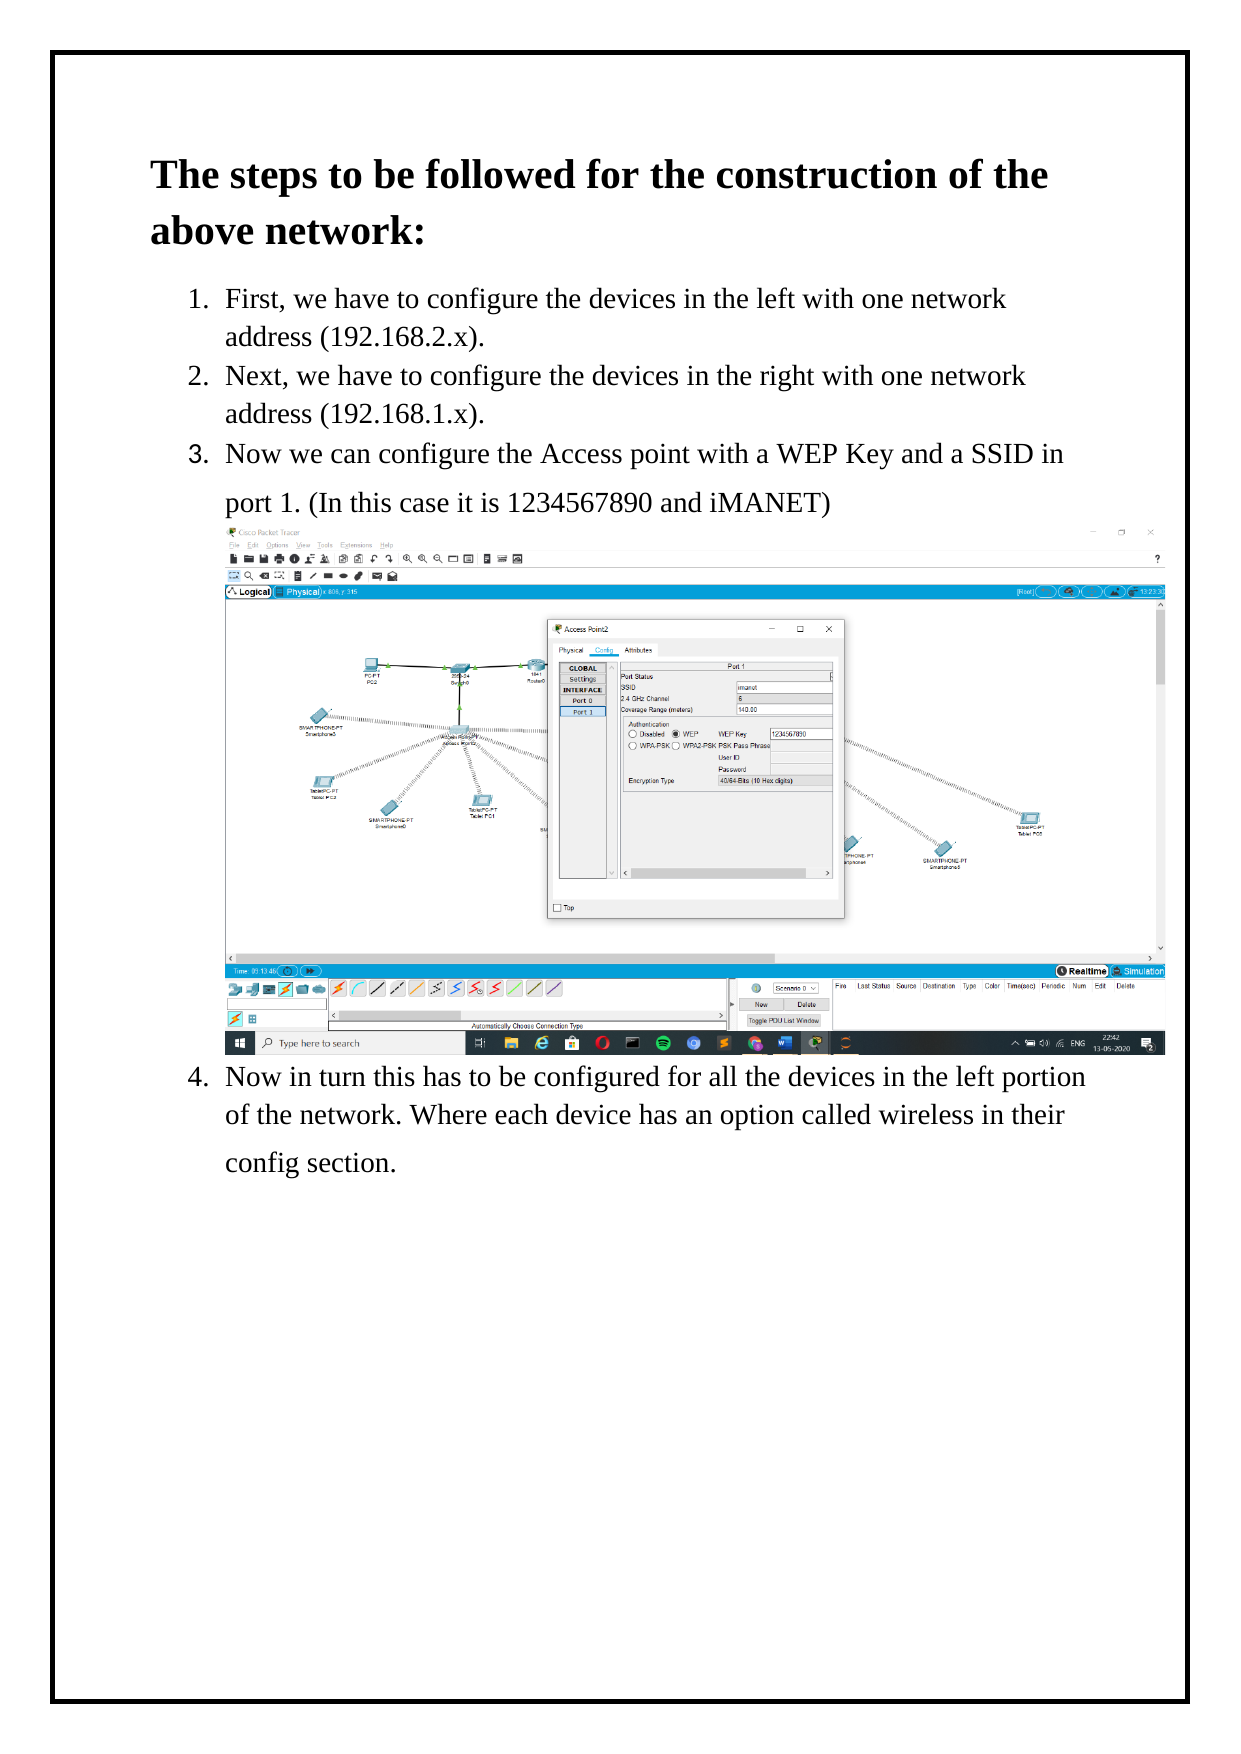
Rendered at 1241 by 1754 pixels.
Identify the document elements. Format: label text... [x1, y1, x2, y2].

list First, we have to configure the devices in the left with one network address (192.168.2.x). [187, 281, 1090, 353]
picture [225, 525, 1166, 1055]
picture [1114, 968, 1121, 975]
text The steps to be followed for the construction of the above network: [150, 150, 1090, 253]
picture [1065, 588, 1072, 595]
list Next, we have to configure the devices in the right with one network address (192.168.1.x). [187, 358, 1090, 430]
list Now in turn this has to be configured for all the devices in the left portion of the network. Where each device has an option called wireless in their config section. [187, 1059, 1090, 1181]
